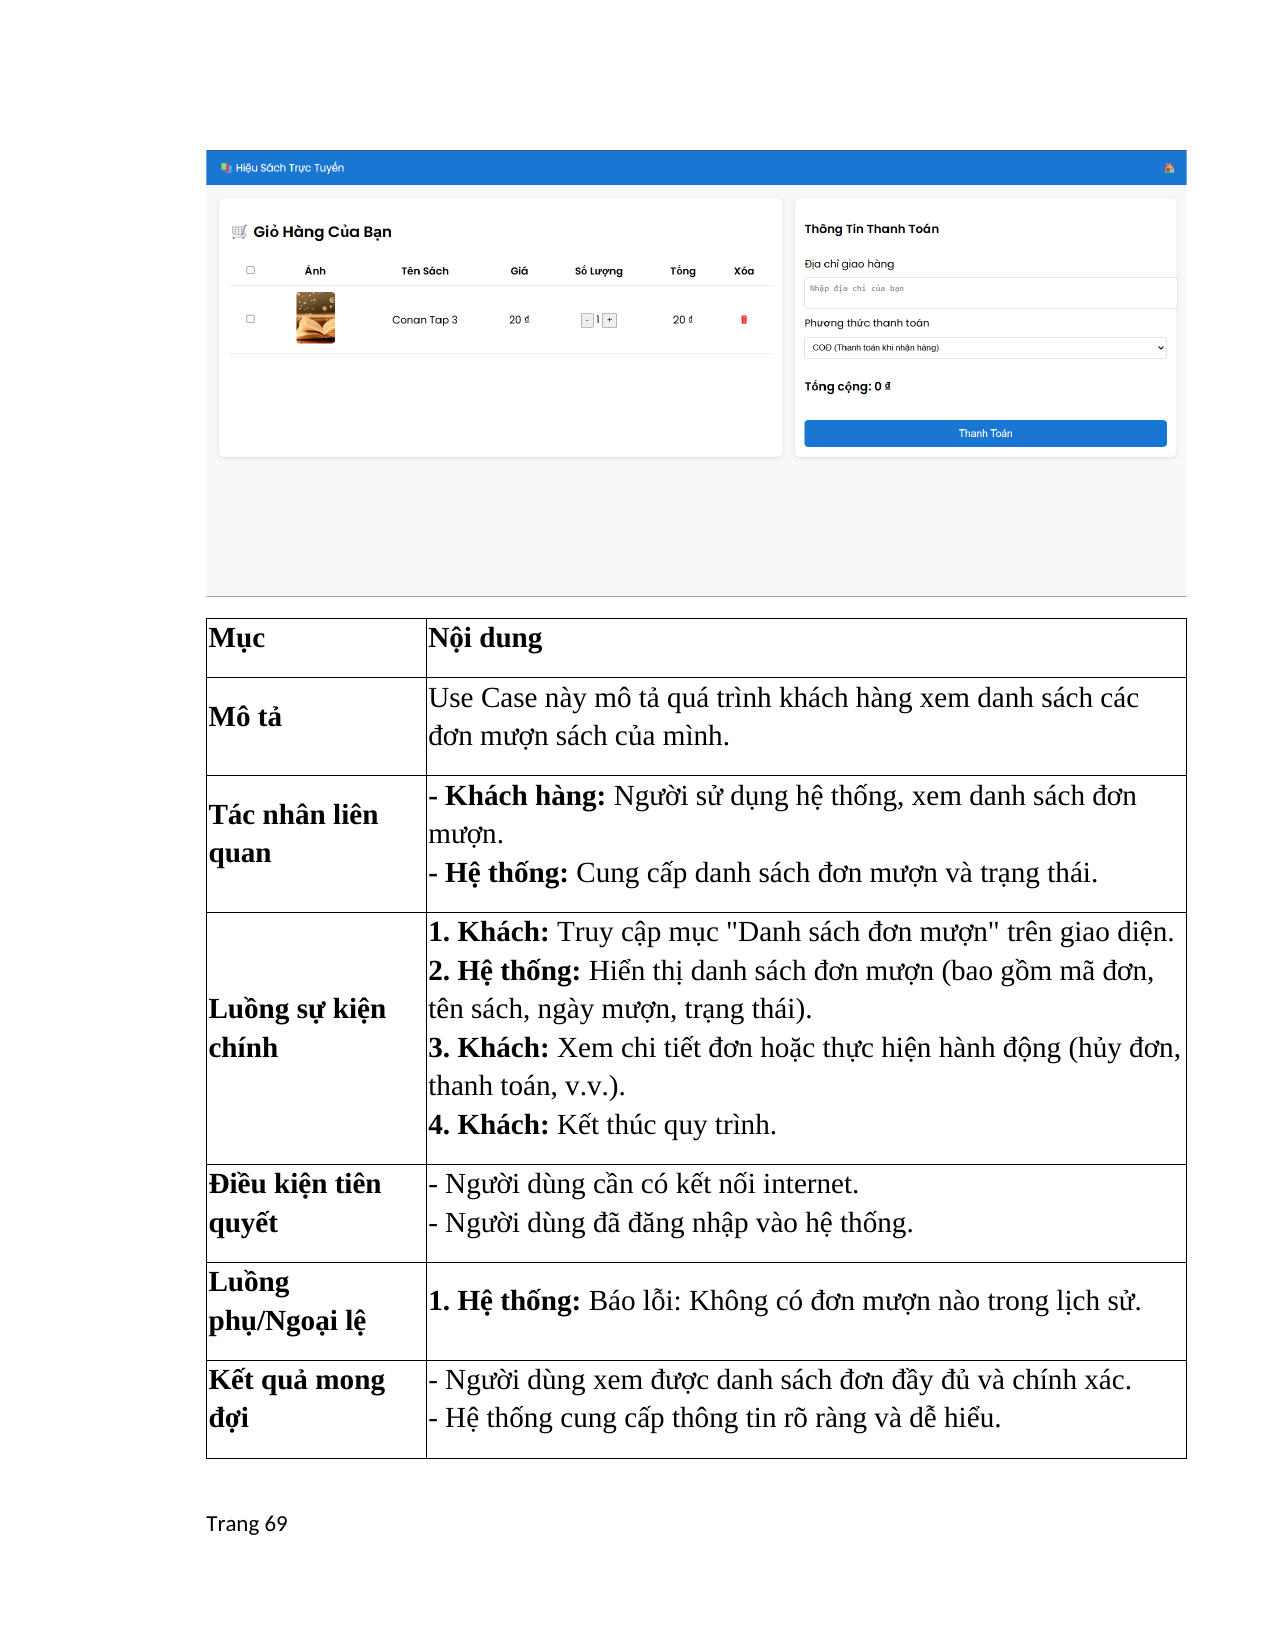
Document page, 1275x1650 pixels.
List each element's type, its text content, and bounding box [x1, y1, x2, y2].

table_cell Kết quả mong đợi [207, 1361, 426, 1457]
table_header Mục [207, 619, 426, 677]
table_cell - Khách hàng: Người sử dụng hệ thống, xem danh sách đơn mượn. - Hệ thống: Cung cấp danh sách đơn mượn và trạng thái. [427, 776, 1186, 912]
table_cell 1. Khách: Truy cập mục "Danh sách đơn mượn" trên giao diện. 2. Hệ thống: Hiển thị danh sách đơn mượn (bao gồm mã đơn, tên sách, ngày mượn, trạng thái). 3. Khách: Xem chi tiết đơn hoặc thực hiện hành động (hủy đơn, thanh toán, v.v.). 4. Khách: Kết thúc quy trình. [427, 913, 1186, 1164]
table_cell Tác nhân liên quan [207, 776, 426, 912]
table_cell 1. Hệ thống: Báo lỗi: Không có đơn mượn nào trong lịch sử. [427, 1263, 1186, 1359]
table_cell - Người dùng xem được danh sách đơn đầy đủ và chính xác. - Hệ thống cung cấp thông tin rõ ràng và dễ hiểu. [427, 1361, 1186, 1457]
table_cell Use Case này mô tả quá trình khách hàng xem danh sách các đơn mượn sách của mình. [427, 678, 1186, 775]
table_cell Luồng sự kiện chính [207, 913, 426, 1164]
table_cell Luồng phụ/Ngoại lệ [207, 1263, 426, 1359]
picture [206, 150, 1187, 597]
table_header Nội dung [427, 619, 1186, 677]
table_cell Mô tả [207, 678, 426, 775]
table_cell Điều kiện tiên quyết [207, 1165, 426, 1262]
table_cell - Người dùng cần có kết nối internet. - Người dùng đã đăng nhập vào hệ thống. [427, 1165, 1186, 1262]
